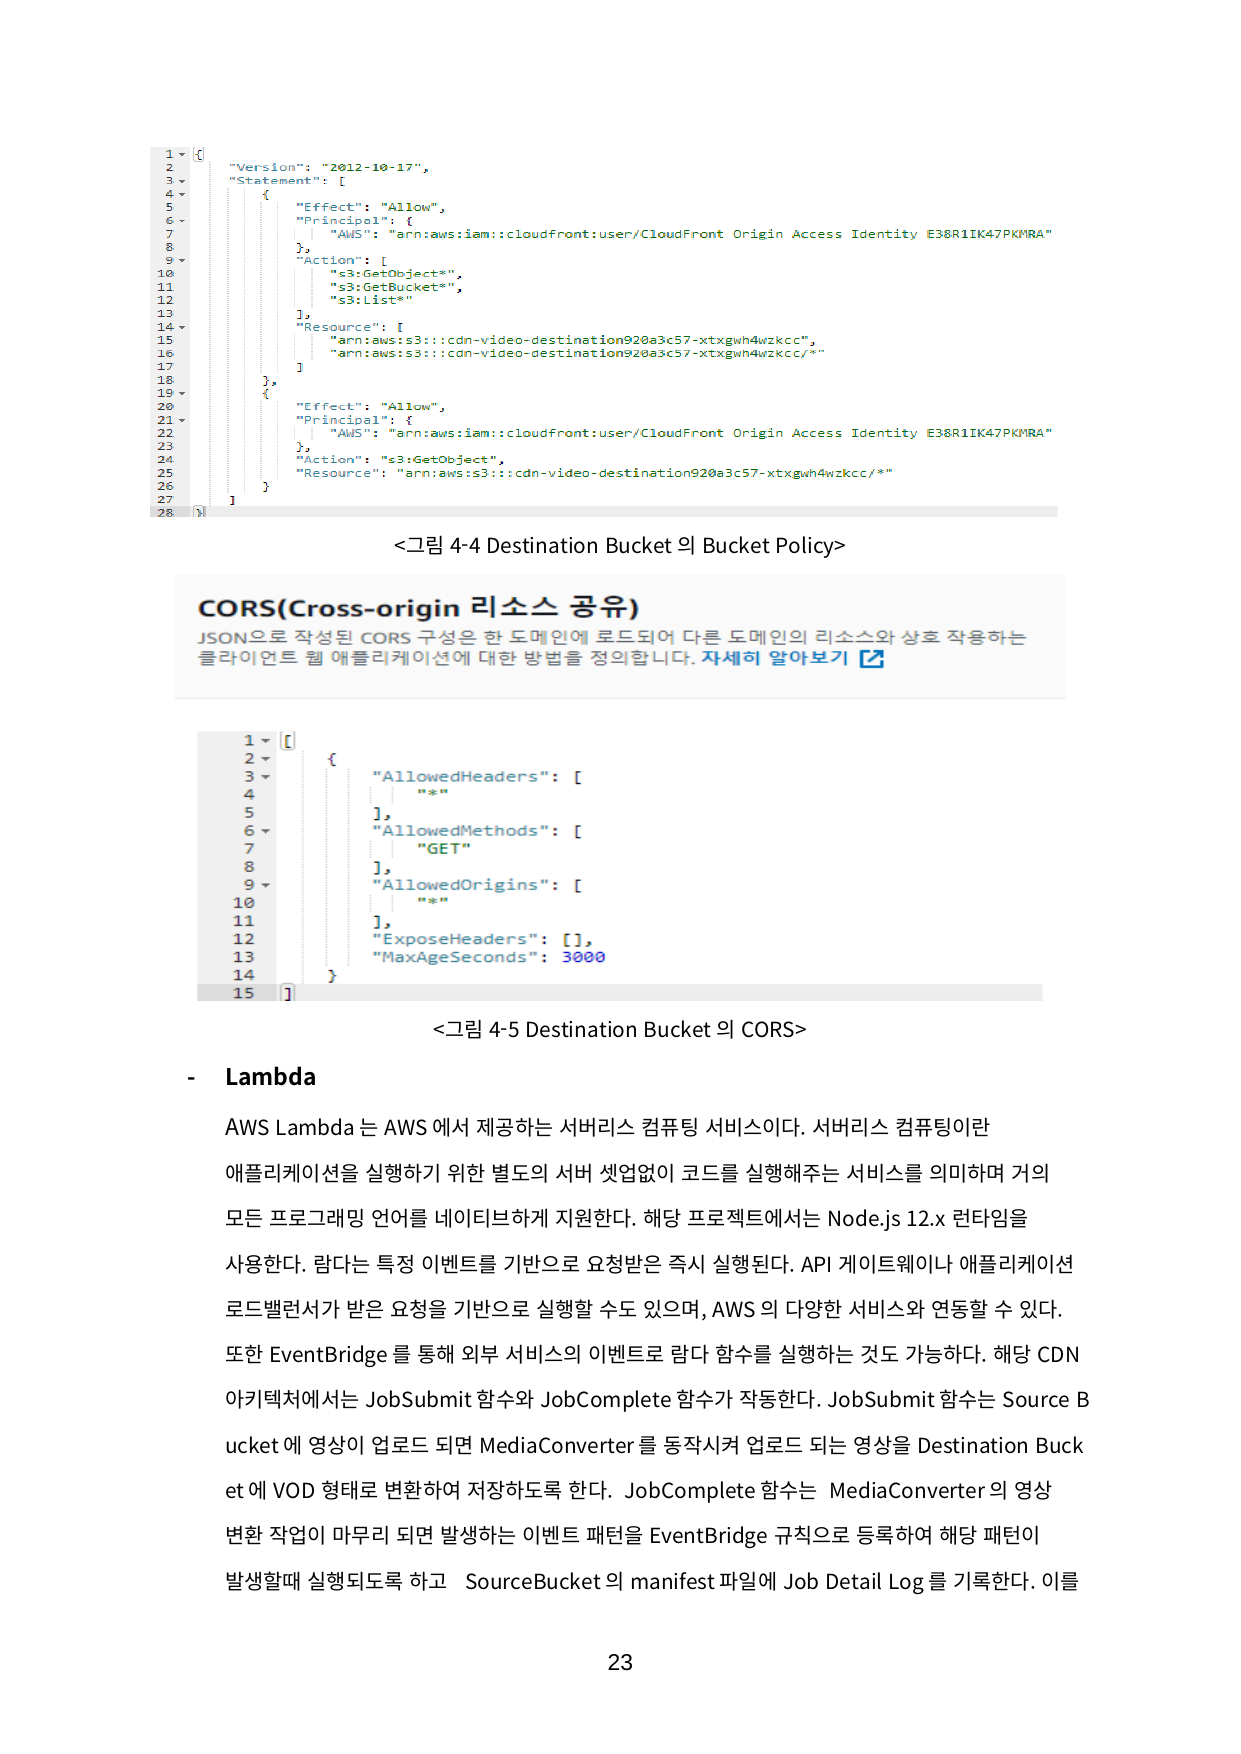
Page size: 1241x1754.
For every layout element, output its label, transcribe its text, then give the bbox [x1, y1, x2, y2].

list Lambda [187, 1059, 1090, 1092]
picture [150, 147, 1058, 517]
picture [174, 574, 1066, 1001]
text <그림 4-5 Destination Bucket의 CORS> [150, 1014, 1090, 1044]
text <그림 4-4 Destination Bucket의 Bucket Policy> [150, 529, 1090, 560]
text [225, 1109, 1090, 1595]
